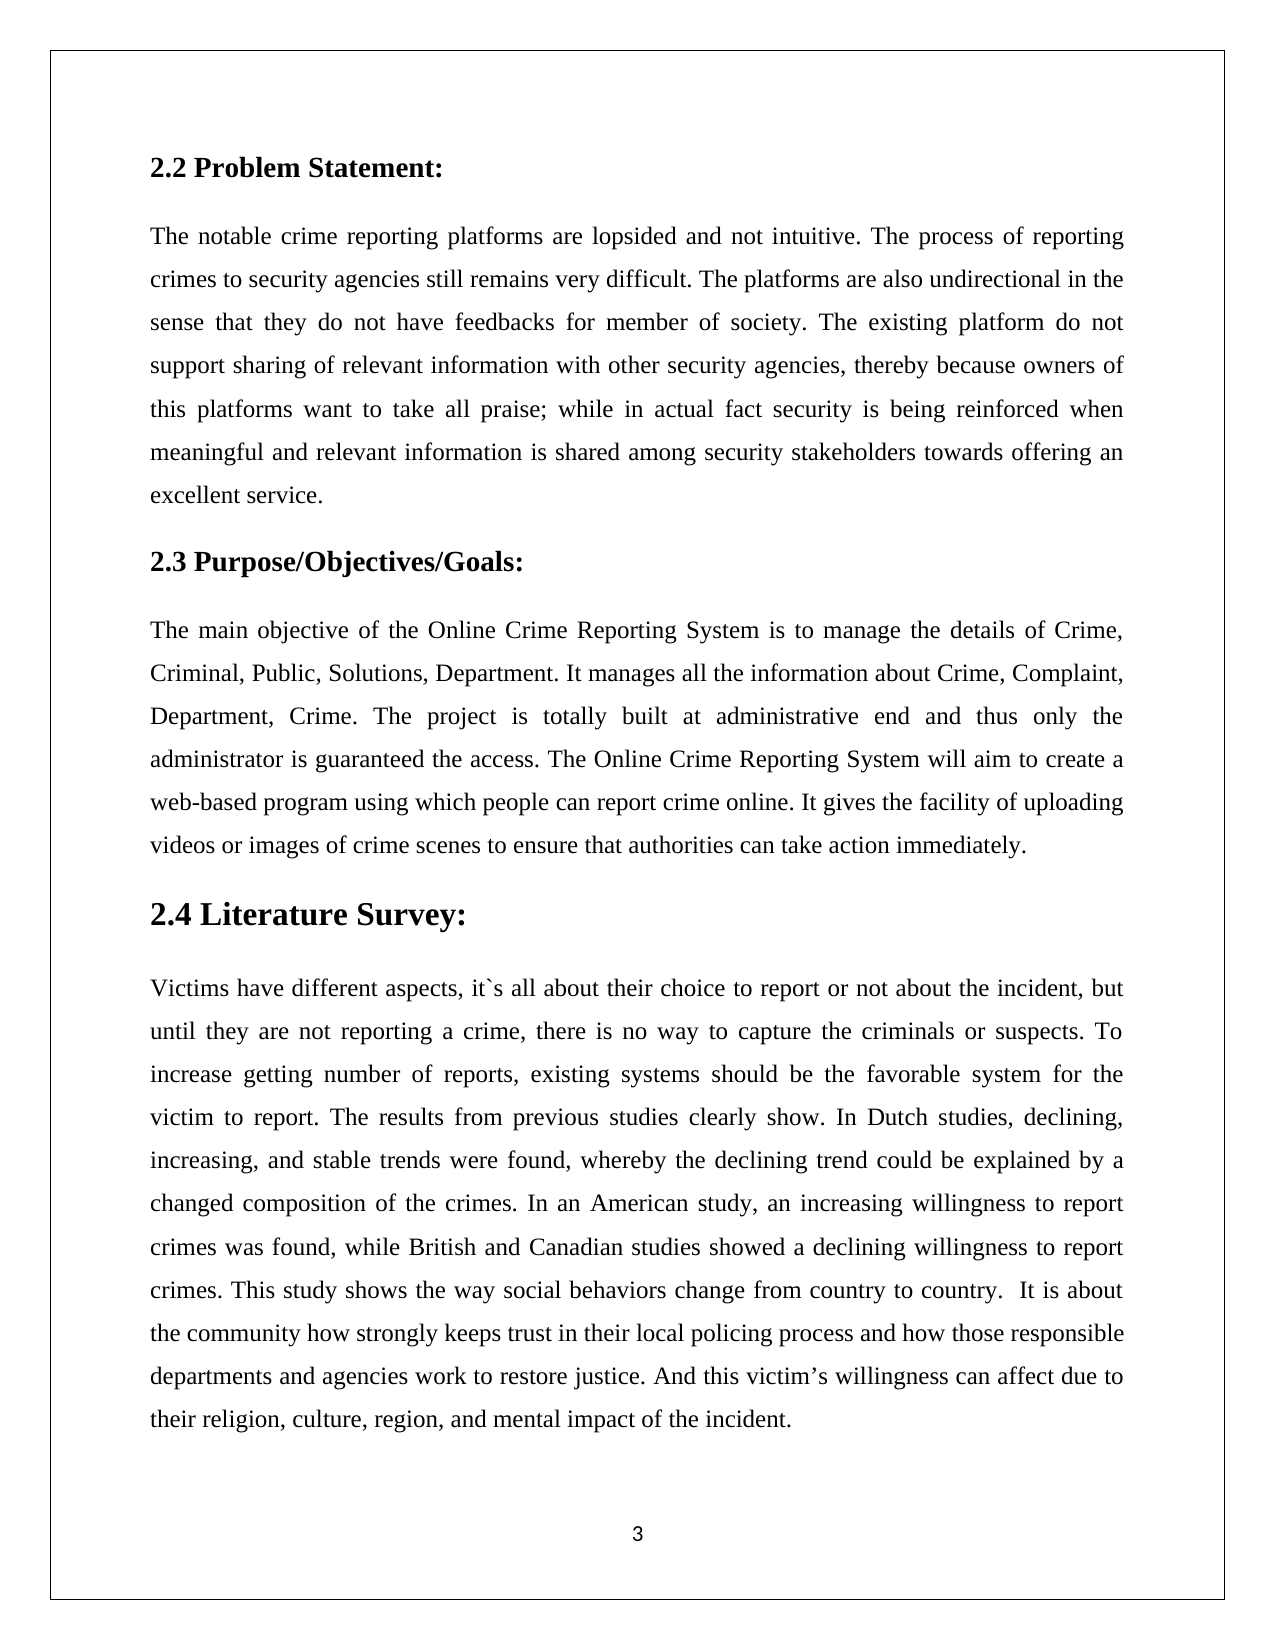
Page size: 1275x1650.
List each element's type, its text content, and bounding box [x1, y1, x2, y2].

text 2.3 Purpose/Objectives/Goals: [150, 544, 1125, 577]
text Victims have different aspects, it`s all about their choice to report or not about the incident, but until they are not reporting a crime, there is no way to capture the criminals or suspects. To increase getting number of reports, existing systems should be the favorable system for the victim to report. The results from previous studies clearly show. In Dutch studies, declining, increasing, and stable trends were found, whereby the declining trend could be explained by a changed composition of the crimes. In an American study, an increasing willingness to report crimes was found, while British and Canadian studies showed a declining willingness to report crimes. This study shows the way social behaviors change from country to country. It is about the community how strongly keeps trust in their local policing process and how those responsible departments and agencies work to restore justice. And this victim’s willingness can affect due to their religion, culture, region, and mental impact of the incident. [150, 973, 1125, 1433]
text 2.4 Literature Survey: [150, 894, 1125, 933]
text The notable crime reporting platforms are lopsided and not intuitive. The process of reporting crimes to security agencies still remains very difficult. The platforms are also undirectional in the sense that they do not have feedbacks for member of society. The existing platform do not support sharing of relevant information with other security agencies, thereby because owners of this platforms want to take all praise; while in actual fact security is being reinforced when meaningful and relevant information is shared among security stakeholders towards offering an excellent service. [150, 221, 1125, 509]
text 2.2 Problem Statement: [150, 150, 1125, 183]
text The main objective of the Online Crime Reporting System is to manage the details of Crime, Criminal, Public, Solutions, Department. It manages all the information about Crime, Complaint, Department, Crime. The project is totally built at administrative end and thus only the administrator is guaranteed the access. The Online Crime Reporting System will aim to create a web-based program using which people can report crime online. It gives the facility of uploading videos or images of crime scenes to ensure that authorities can take action immediately. [150, 615, 1125, 859]
